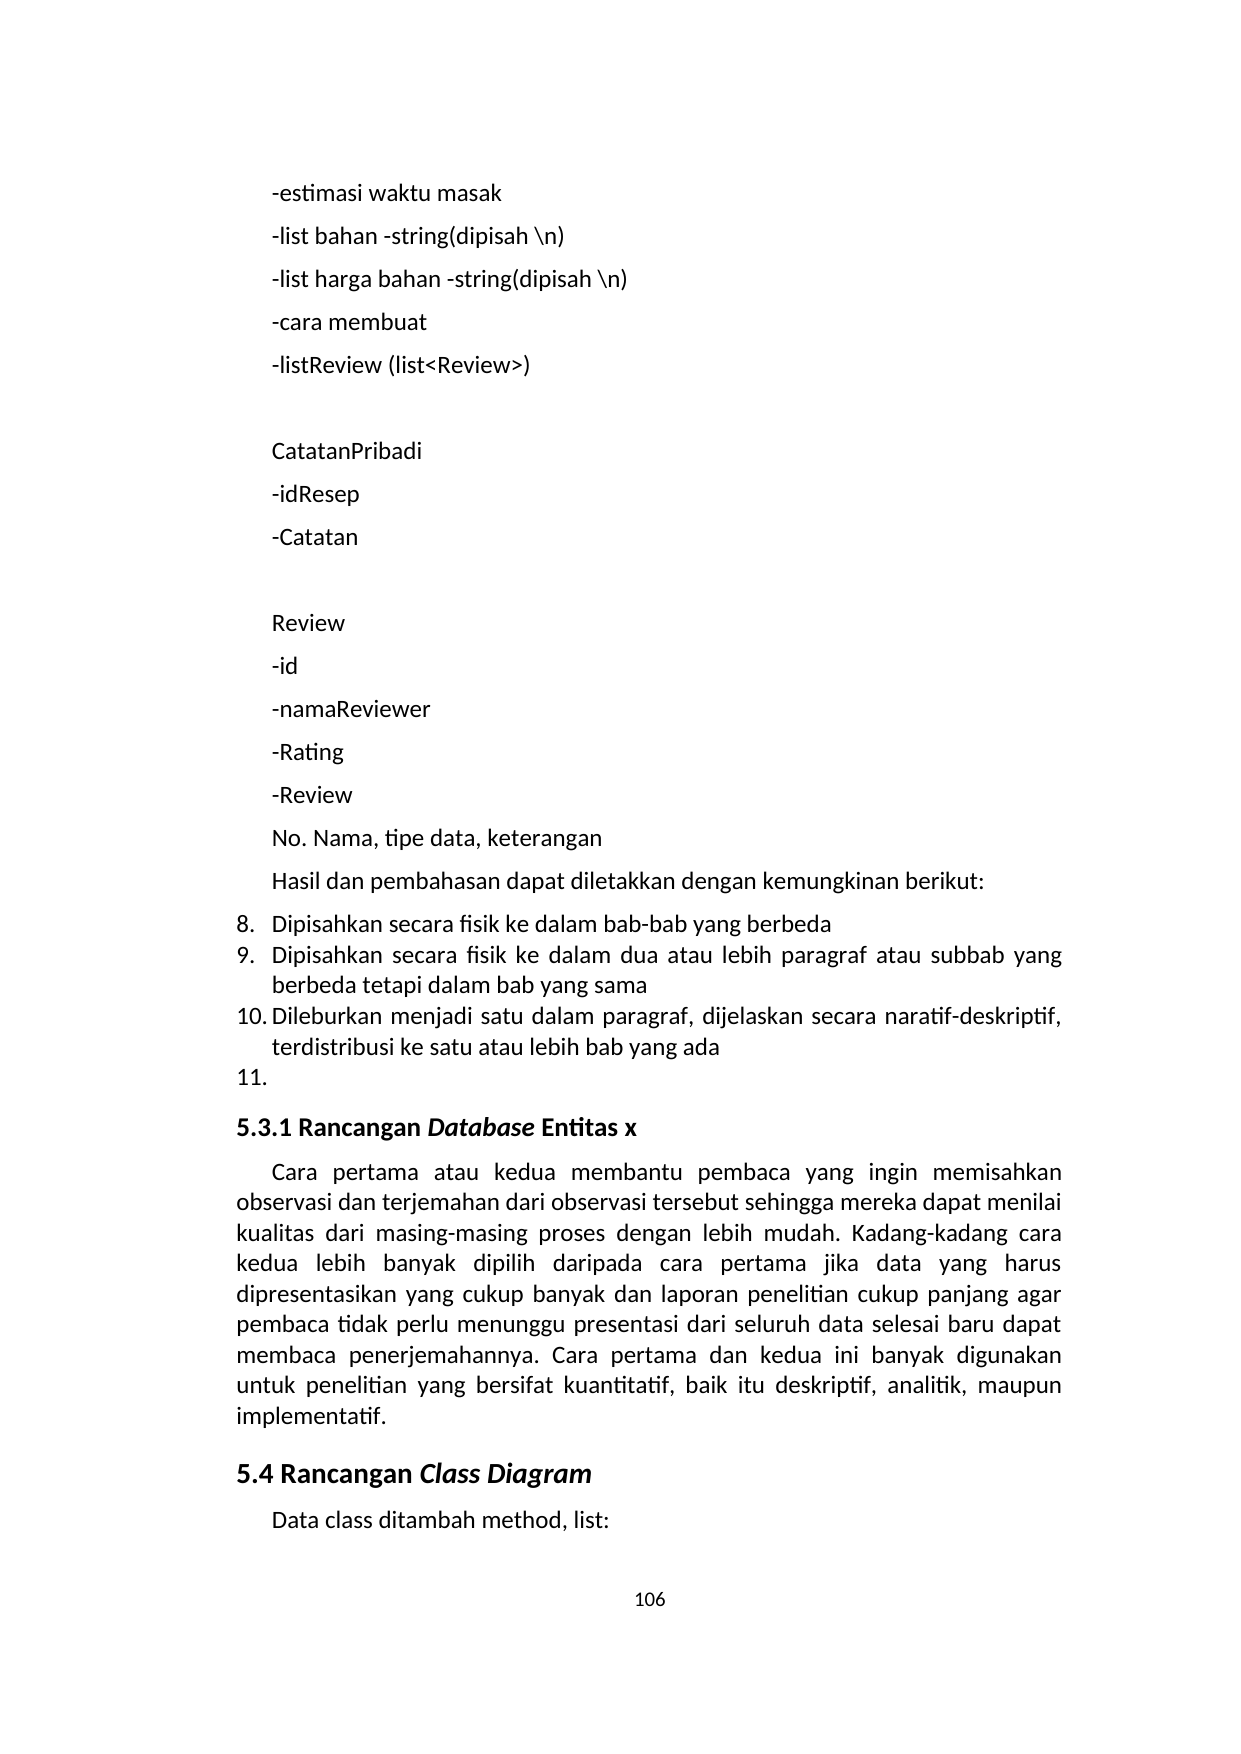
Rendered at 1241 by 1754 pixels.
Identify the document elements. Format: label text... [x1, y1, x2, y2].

text -estimasi waktu masak [236, 177, 1063, 208]
subtitle Rancangan Class Diagram [236, 1456, 1063, 1491]
list Dipisahkan secara fisik ke dalam dua atau lebih paragraf atau subbab yang berbeda tetapi dalam bab yang sama [236, 939, 1063, 1000]
list Dipisahkan secara fisik ke dalam bab-bab yang berbeda [236, 908, 1063, 939]
text -Rating [236, 736, 1063, 767]
text -Review [236, 779, 1063, 810]
text -id [236, 650, 1063, 681]
text Hasil dan pembahasan dapat diletakkan dengan kemungkinan berikut: [236, 866, 1063, 896]
text CatatanPribadi [236, 435, 1063, 466]
text -Catatan [236, 521, 1063, 552]
text Data class ditambah method, list: [236, 1504, 1063, 1534]
text -namaReviewer [236, 693, 1063, 724]
text -cara membuat [236, 306, 1063, 337]
text -list harga bahan -string(dipisah \n) [236, 263, 1063, 294]
text No. Nama, tipe data, keterangan [236, 822, 1063, 853]
text Cara pertama atau kedua membantu pembaca yang ingin memisahkan observasi dan terjemahan dari observasi tersebut sehingga mereka dapat menilai kualitas dari masing-masing proses dengan lebih mudah. Kadang-kadang cara kedua lebih banyak dipilih daripada cara pertama jika data yang harus dipresentasikan yang cukup banyak dan laporan penelitian cukup panjang agar pembaca tidak perlu menunggu presentasi dari seluruh data selesai baru dapat membaca penerjemahannya. Cara pertama dan kedua ini banyak digunakan untuk penelitian yang bersifat kuantitatif, baik itu deskriptif, analitik, maupun implementatif. [236, 1156, 1063, 1431]
text -listReview (list<Review>) [236, 349, 1063, 380]
list Dileburkan menjadi satu dalam paragraf, dijelaskan secara naratif-deskriptif, terdistribusi ke satu atau lebih bab yang ada [236, 1000, 1063, 1061]
text -idResep [236, 478, 1063, 509]
text Review [236, 607, 1063, 638]
text -list bahan -string(dipisah \n) [236, 220, 1063, 251]
subtitle Rancangan Database Entitas x [236, 1110, 1063, 1143]
